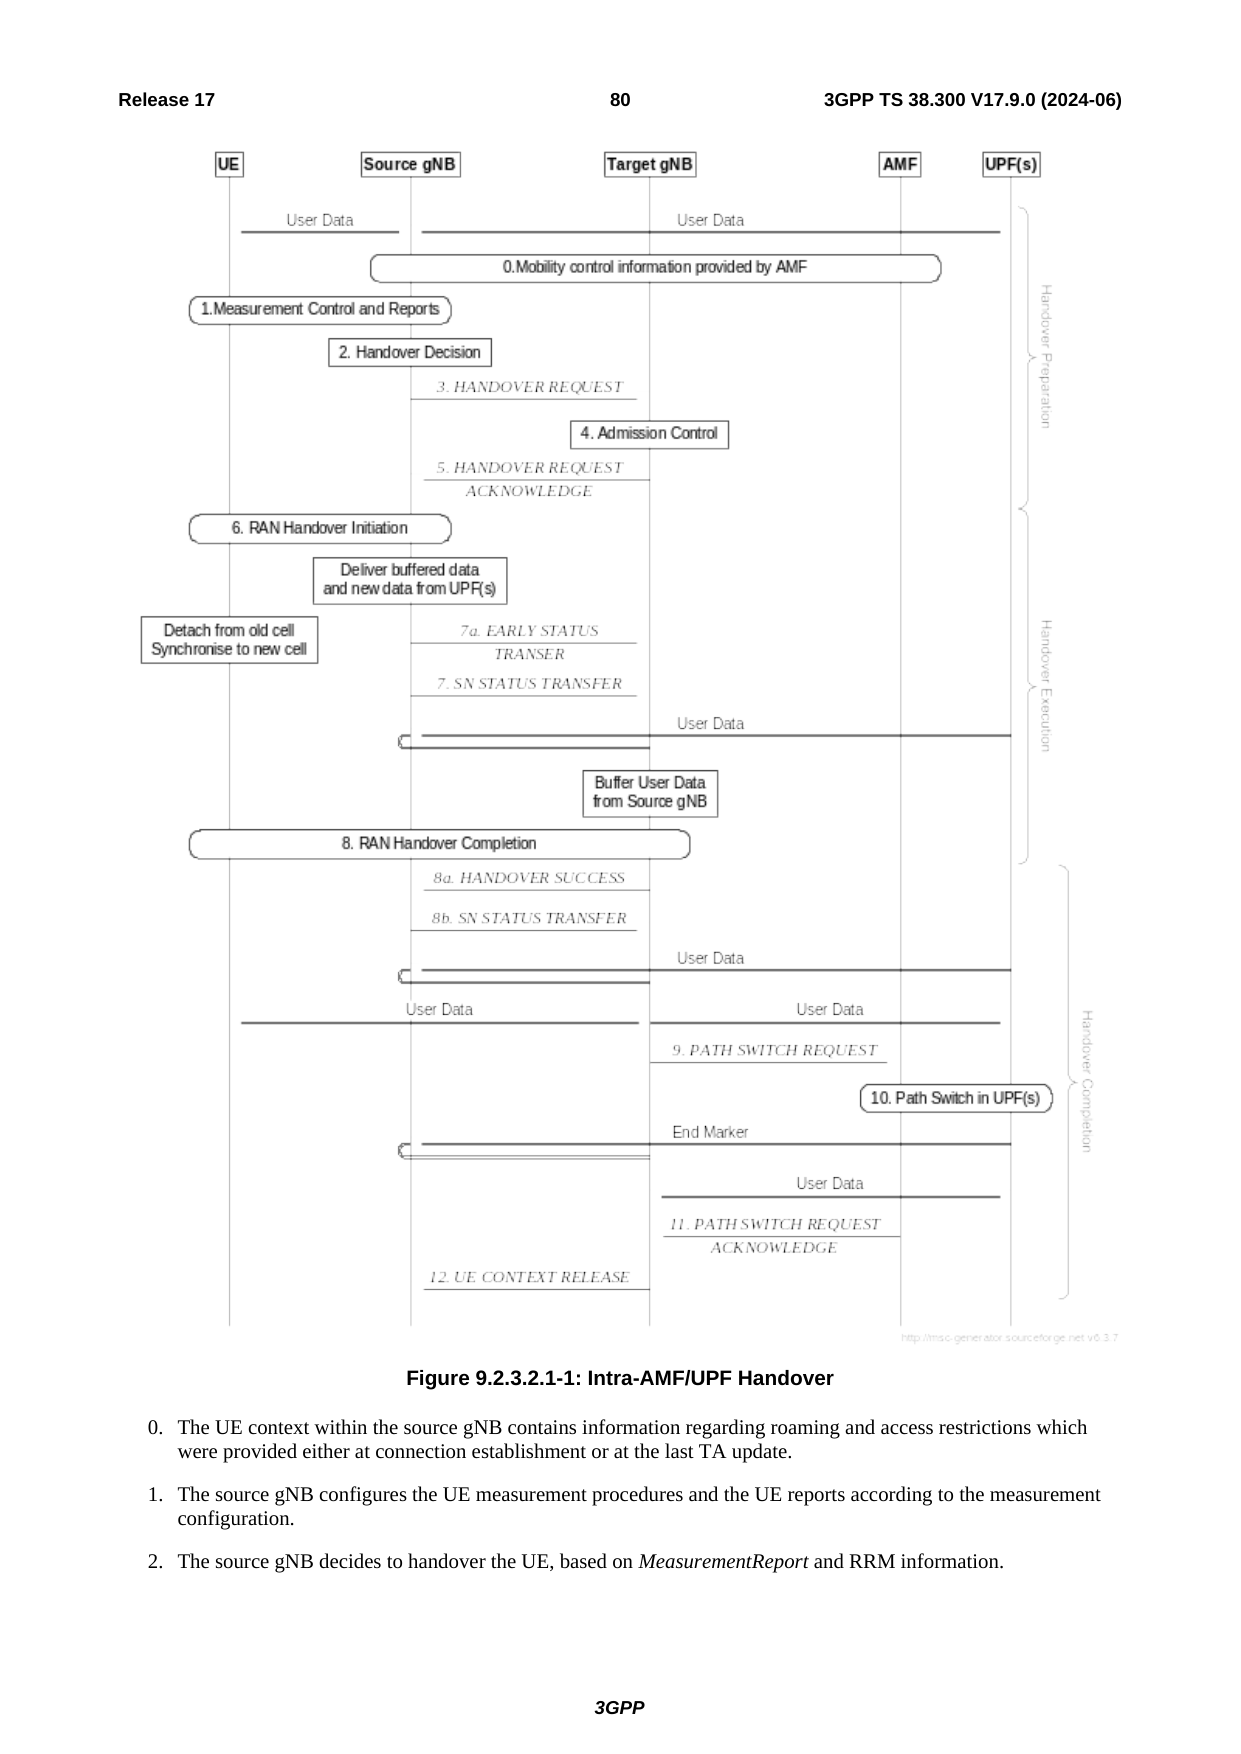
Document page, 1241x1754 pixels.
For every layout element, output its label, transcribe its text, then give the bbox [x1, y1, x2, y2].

text 0. The UE context within the source gNB contains information regarding roaming and access restrictions which were provided either at connection establishment or at the last TA update. [148, 1415, 1122, 1463]
text 2. The source gNB decides to handover the UE, based on MeasurementReport and RRM information. [148, 1549, 1122, 1573]
text 1. The source gNB configures the UE measurement procedures and the UE reports according to the measurement configuration. [148, 1482, 1122, 1530]
text Figure 9.2.3.2.1-1: Intra-AMF/UPF Handover [118, 1366, 1122, 1390]
